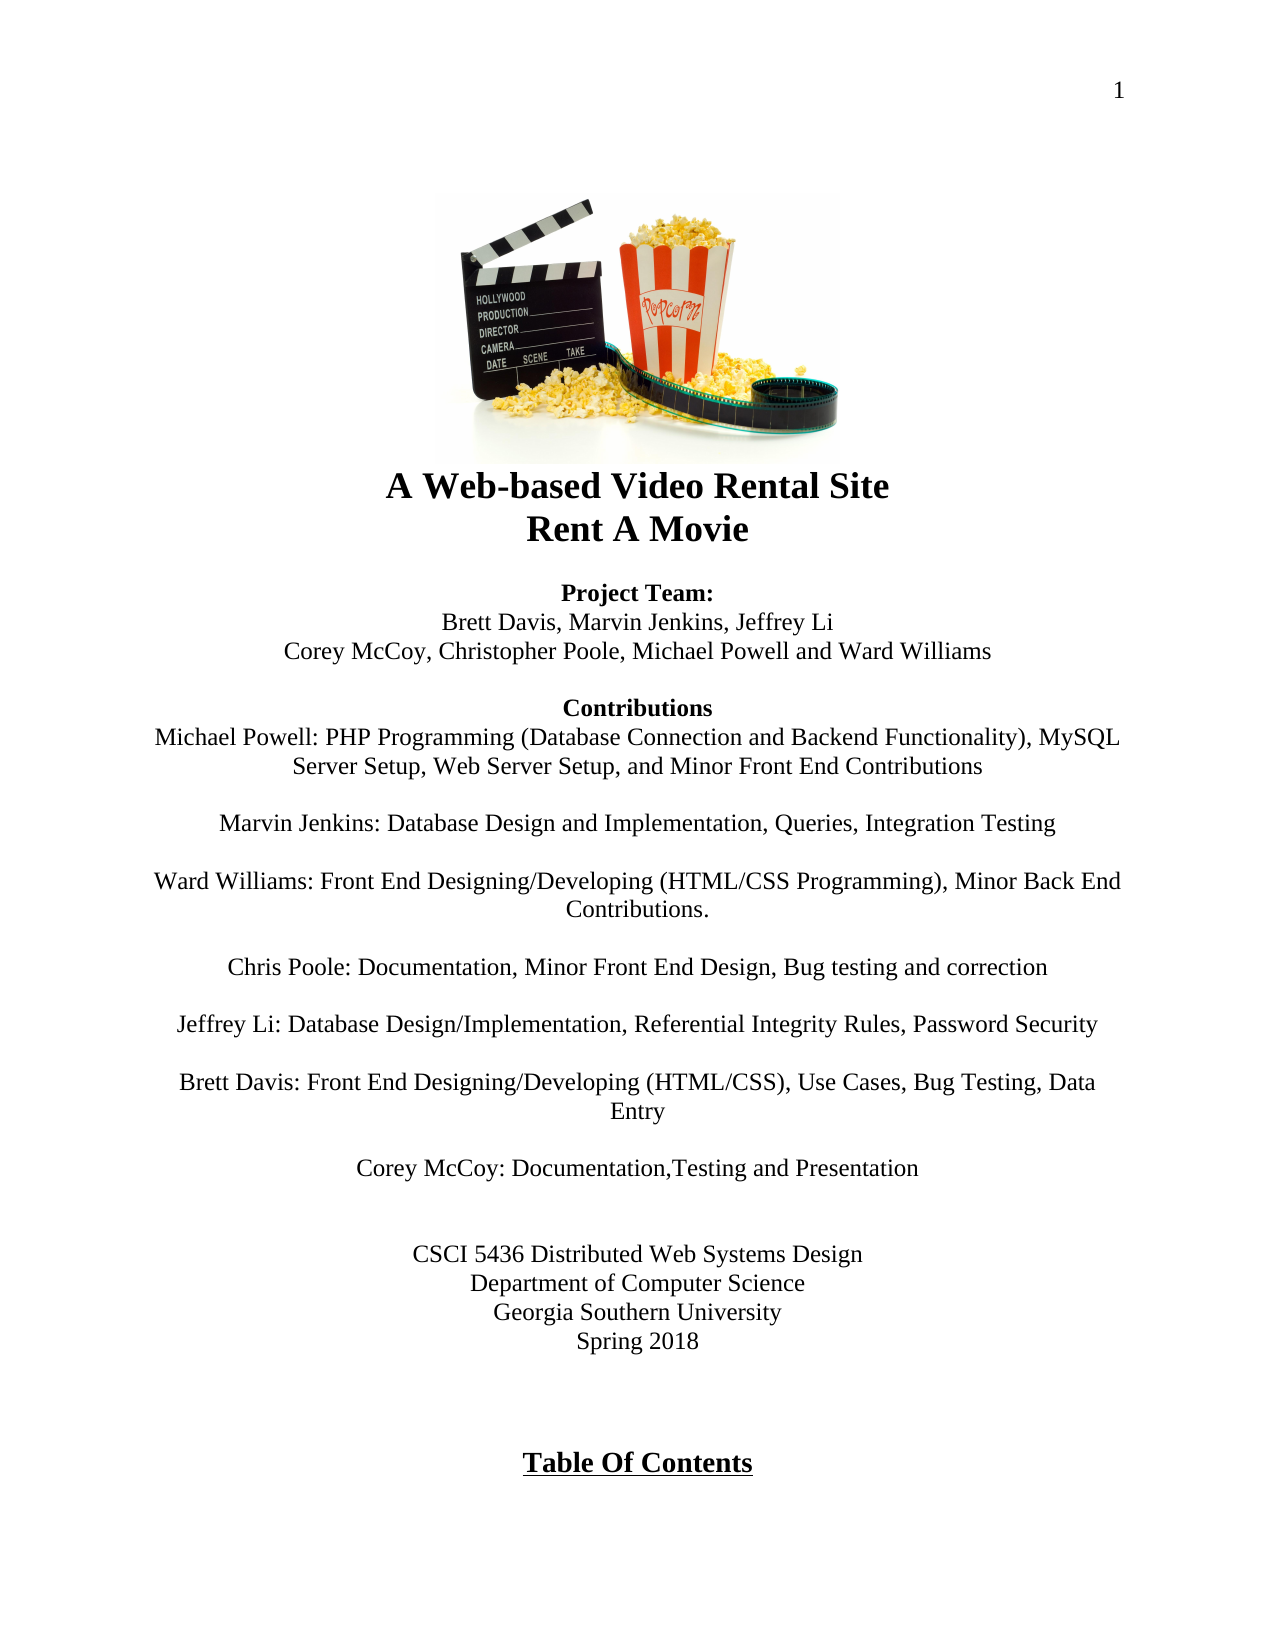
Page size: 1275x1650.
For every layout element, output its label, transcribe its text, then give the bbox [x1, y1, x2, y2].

text Marvin Jenkins: Database Design and Implementation, Queries, Integration Testing [150, 808, 1125, 837]
text Project Team: [150, 578, 1125, 607]
text Contributions [150, 693, 1125, 722]
text CSCI 5436 Distributed Web Systems Design [150, 1239, 1125, 1268]
text Brett Davis, Marvin Jenkins, Jeffrey Li [150, 607, 1125, 636]
text Table Of Contents [150, 1446, 1125, 1479]
text Spring 2018 [150, 1326, 1125, 1354]
text Ward Williams: Front End Designing/Developing (HTML/CSS Programming), Minor Back End Contributions. [150, 866, 1125, 923]
picture [435, 193, 840, 464]
text Rent A Movie [150, 506, 1125, 549]
text Michael Powell: PHP Programming (Database Connection and Backend Functionality), MySQL Server Setup, Web Server Setup, and Minor Front End Contributions [150, 722, 1125, 779]
text Department of Computer Science [150, 1268, 1125, 1297]
text Chris Poole: Documentation, Minor Front End Design, Bug testing and correction [150, 952, 1125, 981]
text Corey McCoy: Documentation,Testing and Presentation [150, 1153, 1125, 1182]
text Brett Davis: Front End Designing/Developing (HTML/CSS), Use Cases, Bug Testing, Data Entry [150, 1067, 1125, 1124]
text Georgia Southern University [150, 1297, 1125, 1326]
text Jeffrey Li: Database Design/Implementation, Referential Integrity Rules, Password Security [150, 1009, 1125, 1038]
text Corey McCoy, Christopher Poole, Michael Powell and Ward Williams [150, 636, 1125, 664]
text A Web-based Video Rental Site [150, 463, 1125, 506]
